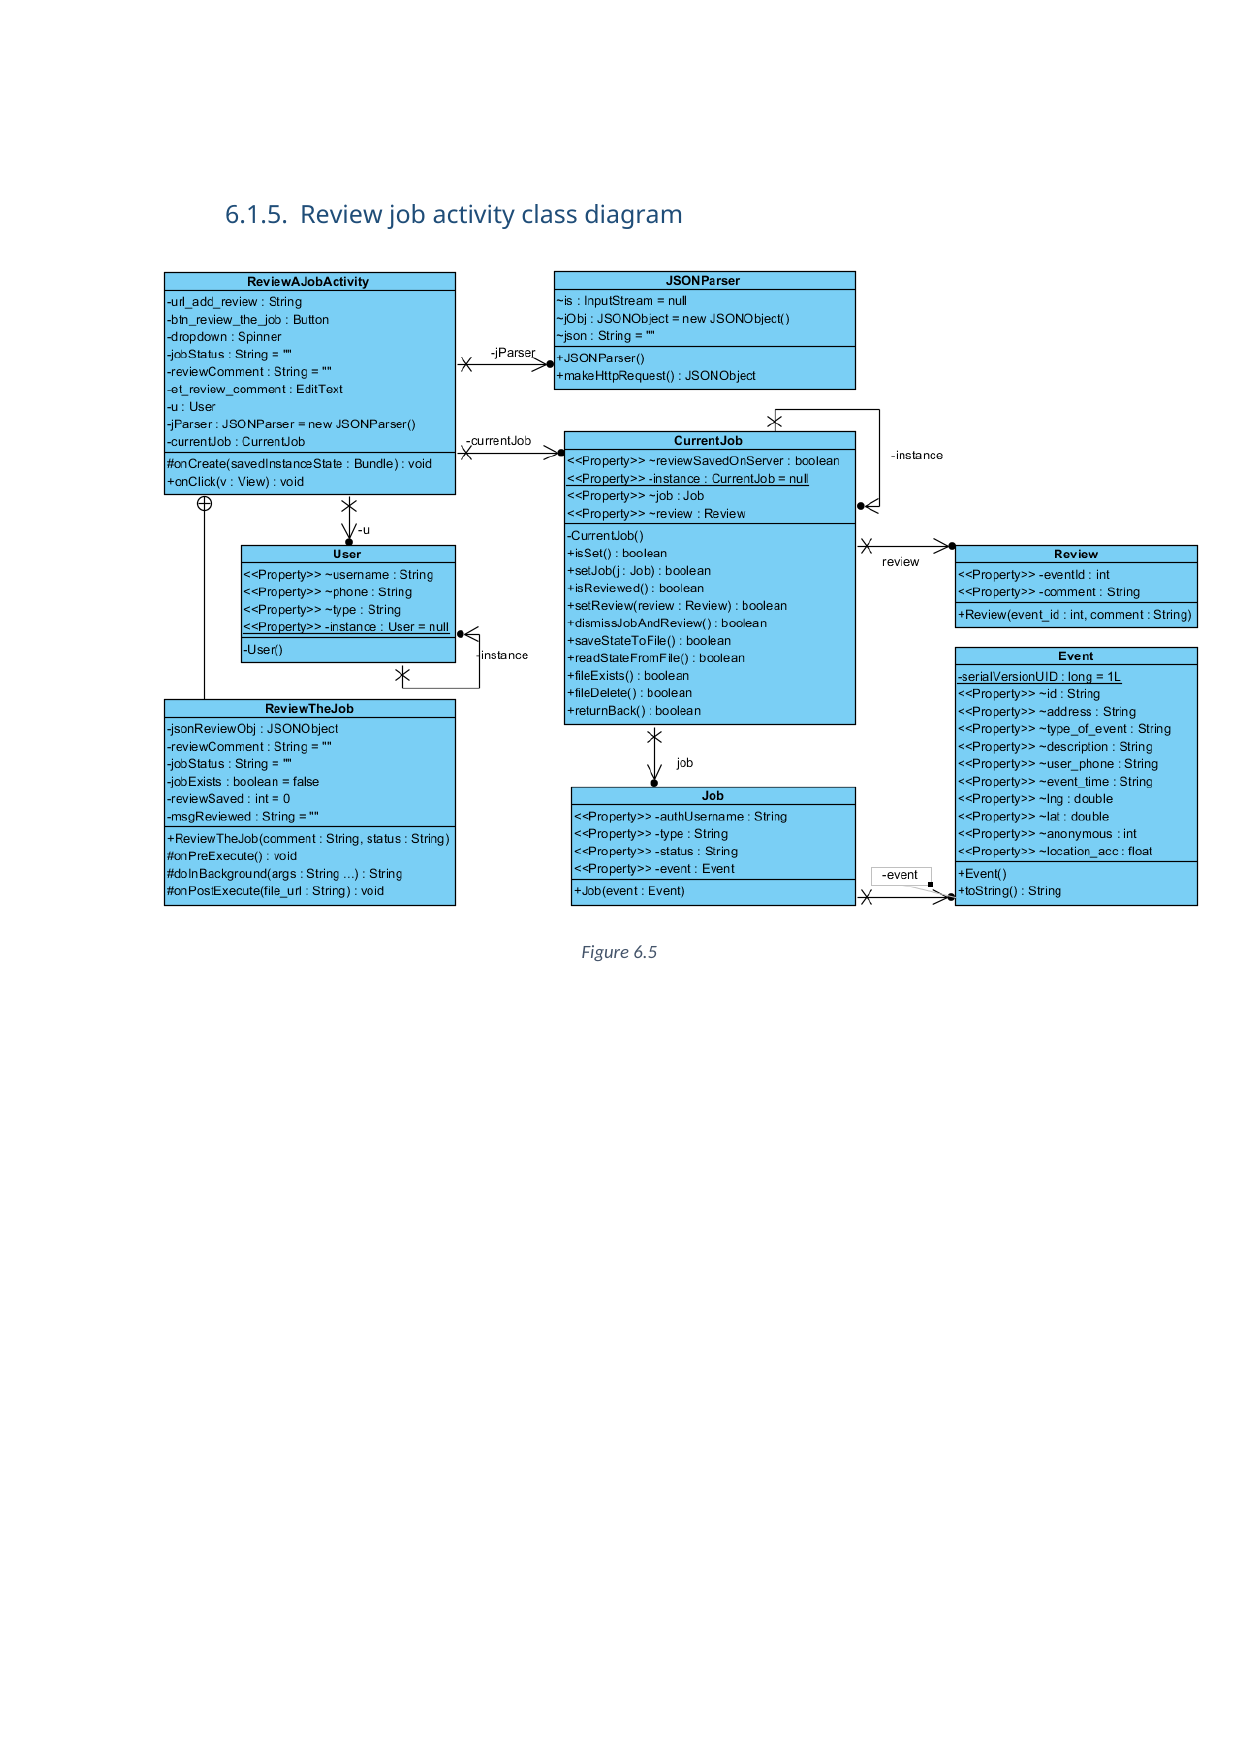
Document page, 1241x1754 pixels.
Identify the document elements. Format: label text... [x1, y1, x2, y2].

subtitle Review job activity class diagram [225, 197, 1090, 231]
picture [150, 258, 1214, 920]
text Figure 6.5 [150, 940, 1090, 963]
